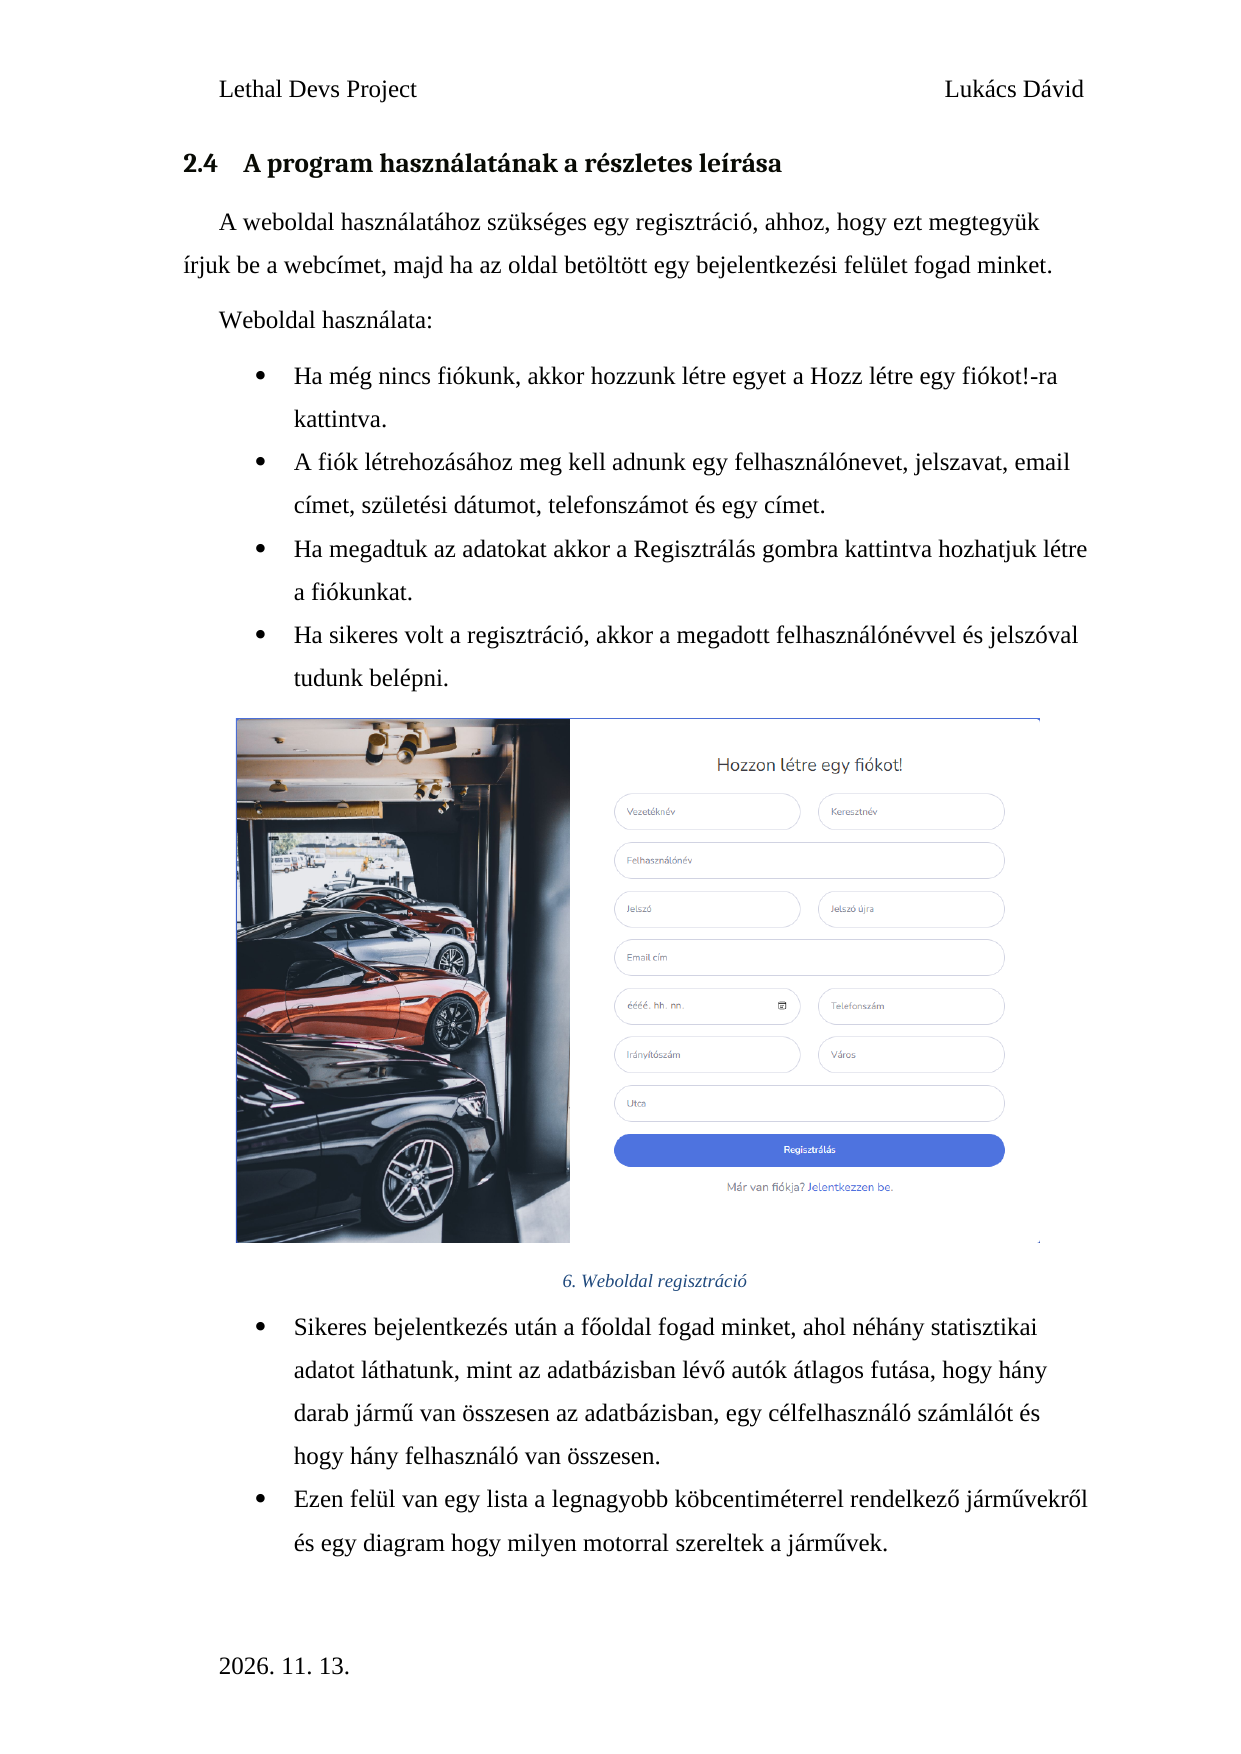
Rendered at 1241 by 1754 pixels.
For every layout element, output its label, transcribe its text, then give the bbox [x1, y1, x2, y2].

text 6. Weboldal regisztráció [183, 1270, 1092, 1291]
list Ha megadtuk az adatokat akkor a Regisztrálás gombra kattintva hozhatjuk létre a fiókunkat. [256, 534, 1092, 606]
picture [235, 718, 1040, 1243]
text Weboldal használata: [183, 306, 1092, 334]
list Ezen felül van egy lista a legnagyobb köbcentiméterrel rendelkező járművekről és egy diagram hogy milyen motorral szereltek a járművek. [256, 1484, 1092, 1556]
list A fiók létrehozásához meg kell adnunk egy felhasználónevet, jelszavat, email címet, születési dátumot, telefonszámot és egy címet. [256, 447, 1092, 519]
list Sikeres bejelentkezés után a főoldal fogad minket, ahol néhány statisztikai adatot láthatunk, mint az adatbázisban lévő autók átlagos futása, hogy hány darab jármű van összesen az adatbázisban, egy célfelhasználó számlálót és hogy hány felhasználó van összesen. [256, 1312, 1092, 1470]
subtitle A program használatának a részletes leírása [183, 148, 1092, 179]
text A weboldal használatához szükséges egy regisztráció, ahhoz, hogy ezt megtegyük írjuk be a webcímet, majd ha az oldal betöltött egy bejelentkezési felület fogad minket. [183, 207, 1092, 279]
list Ha még nincs fiókunk, akkor hozzunk létre egyet a Hozz létre egy fiókot!-ra kattintva. [256, 361, 1092, 433]
list Ha sikeres volt a regisztráció, akkor a megadott felhasználónévvel és jelszóval tudunk belépni. [256, 620, 1092, 692]
